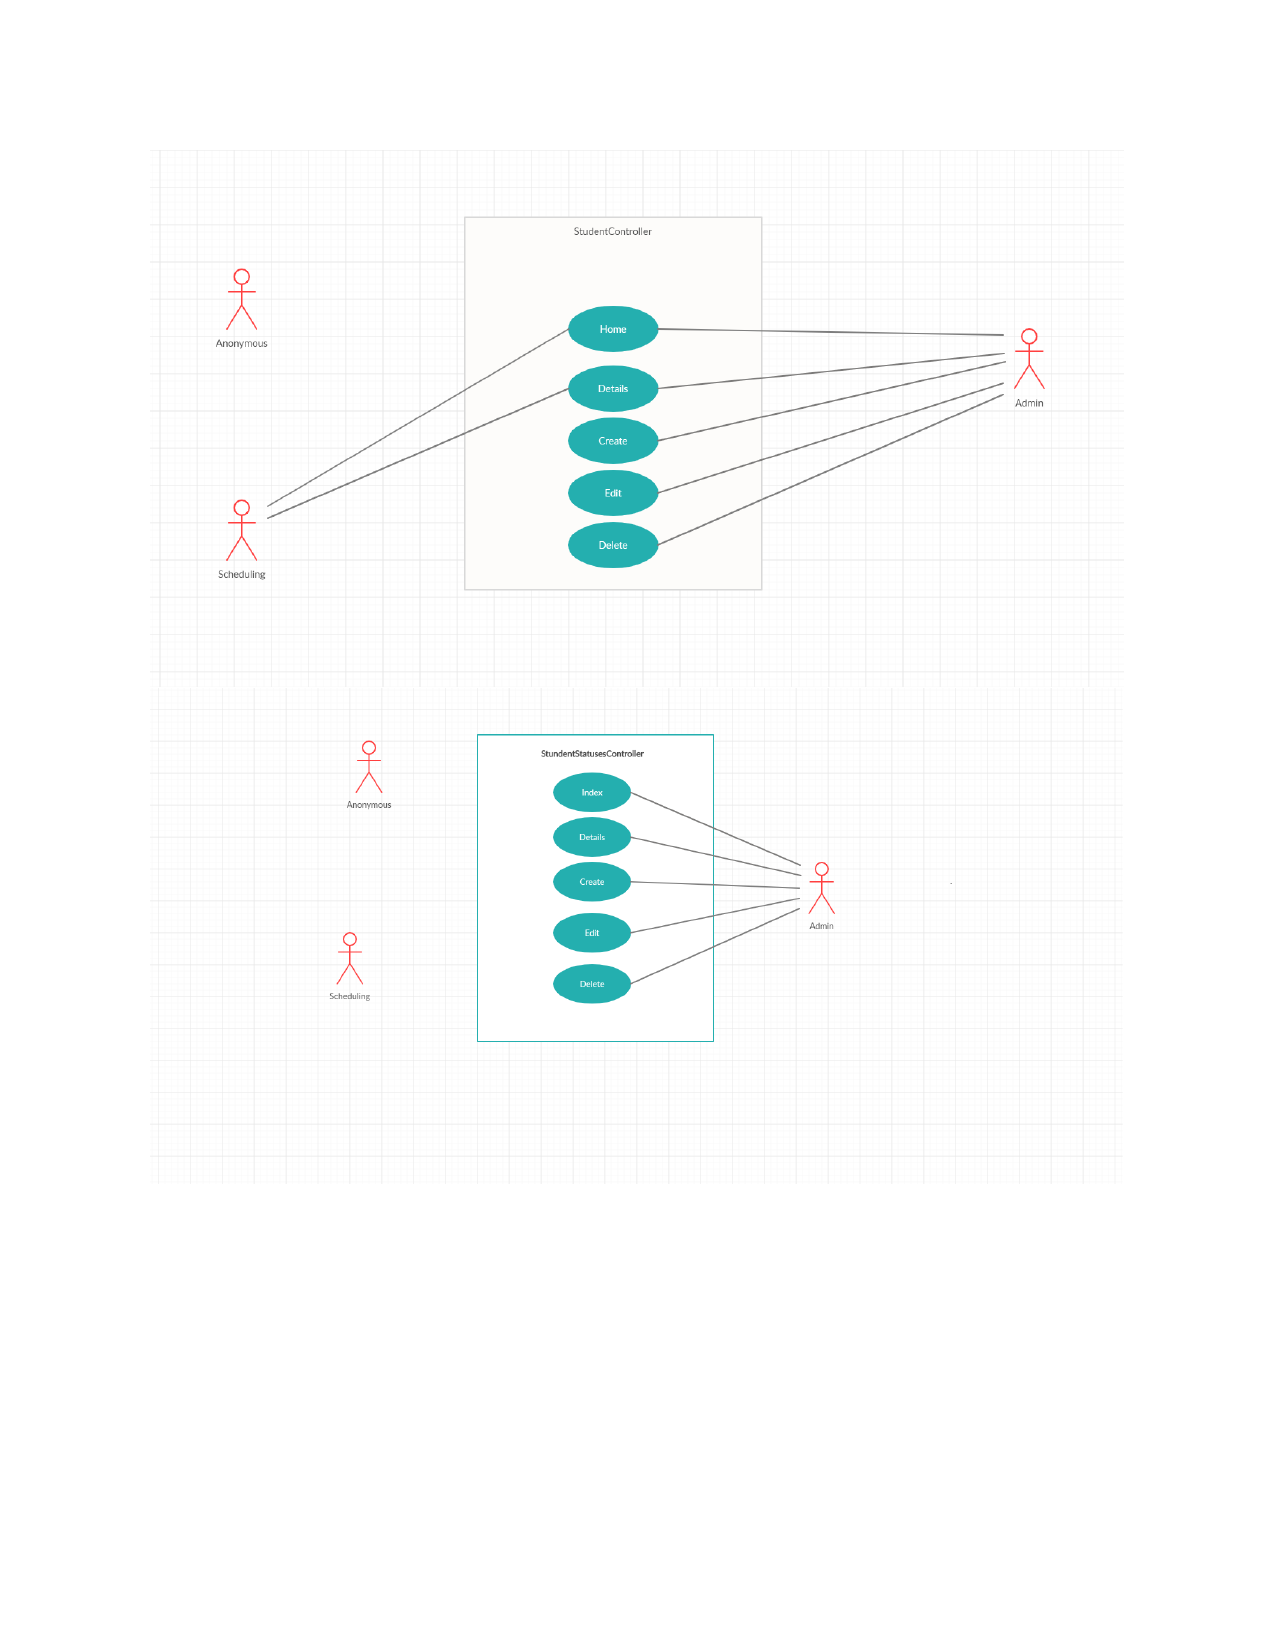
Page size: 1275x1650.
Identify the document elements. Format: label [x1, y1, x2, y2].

picture [150, 688, 1123, 1184]
picture [150, 150, 1124, 687]
